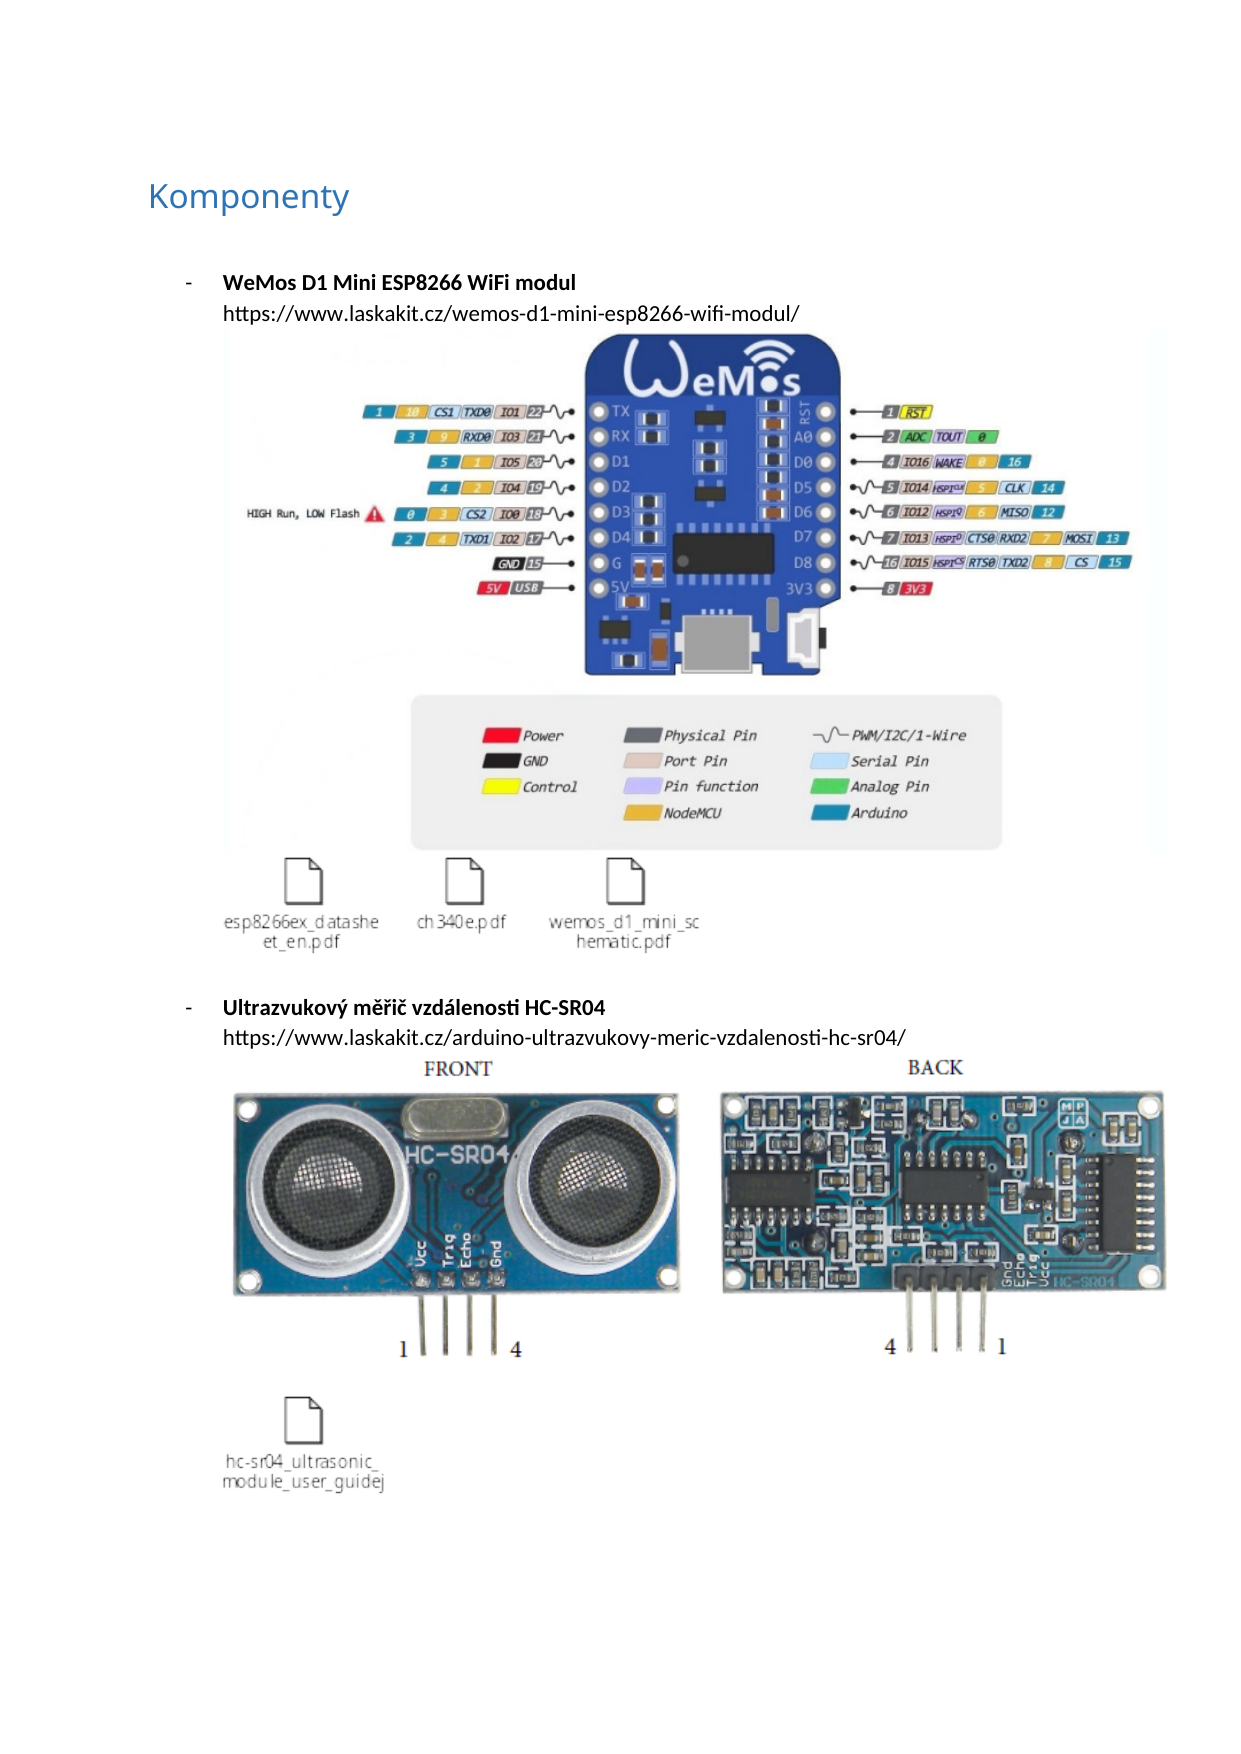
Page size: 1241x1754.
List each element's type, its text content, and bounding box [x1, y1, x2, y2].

list Ultrazvukový měřič vzdálenosti HC-SR04 https://www.laskakit.cz/arduino-ultrazvukovy-meric-vzdalenosti-hc-sr04/ [185, 993, 1093, 1052]
subtitle Komponenty [148, 173, 1093, 218]
picture [222, 328, 1168, 854]
picture [222, 1053, 1168, 1363]
